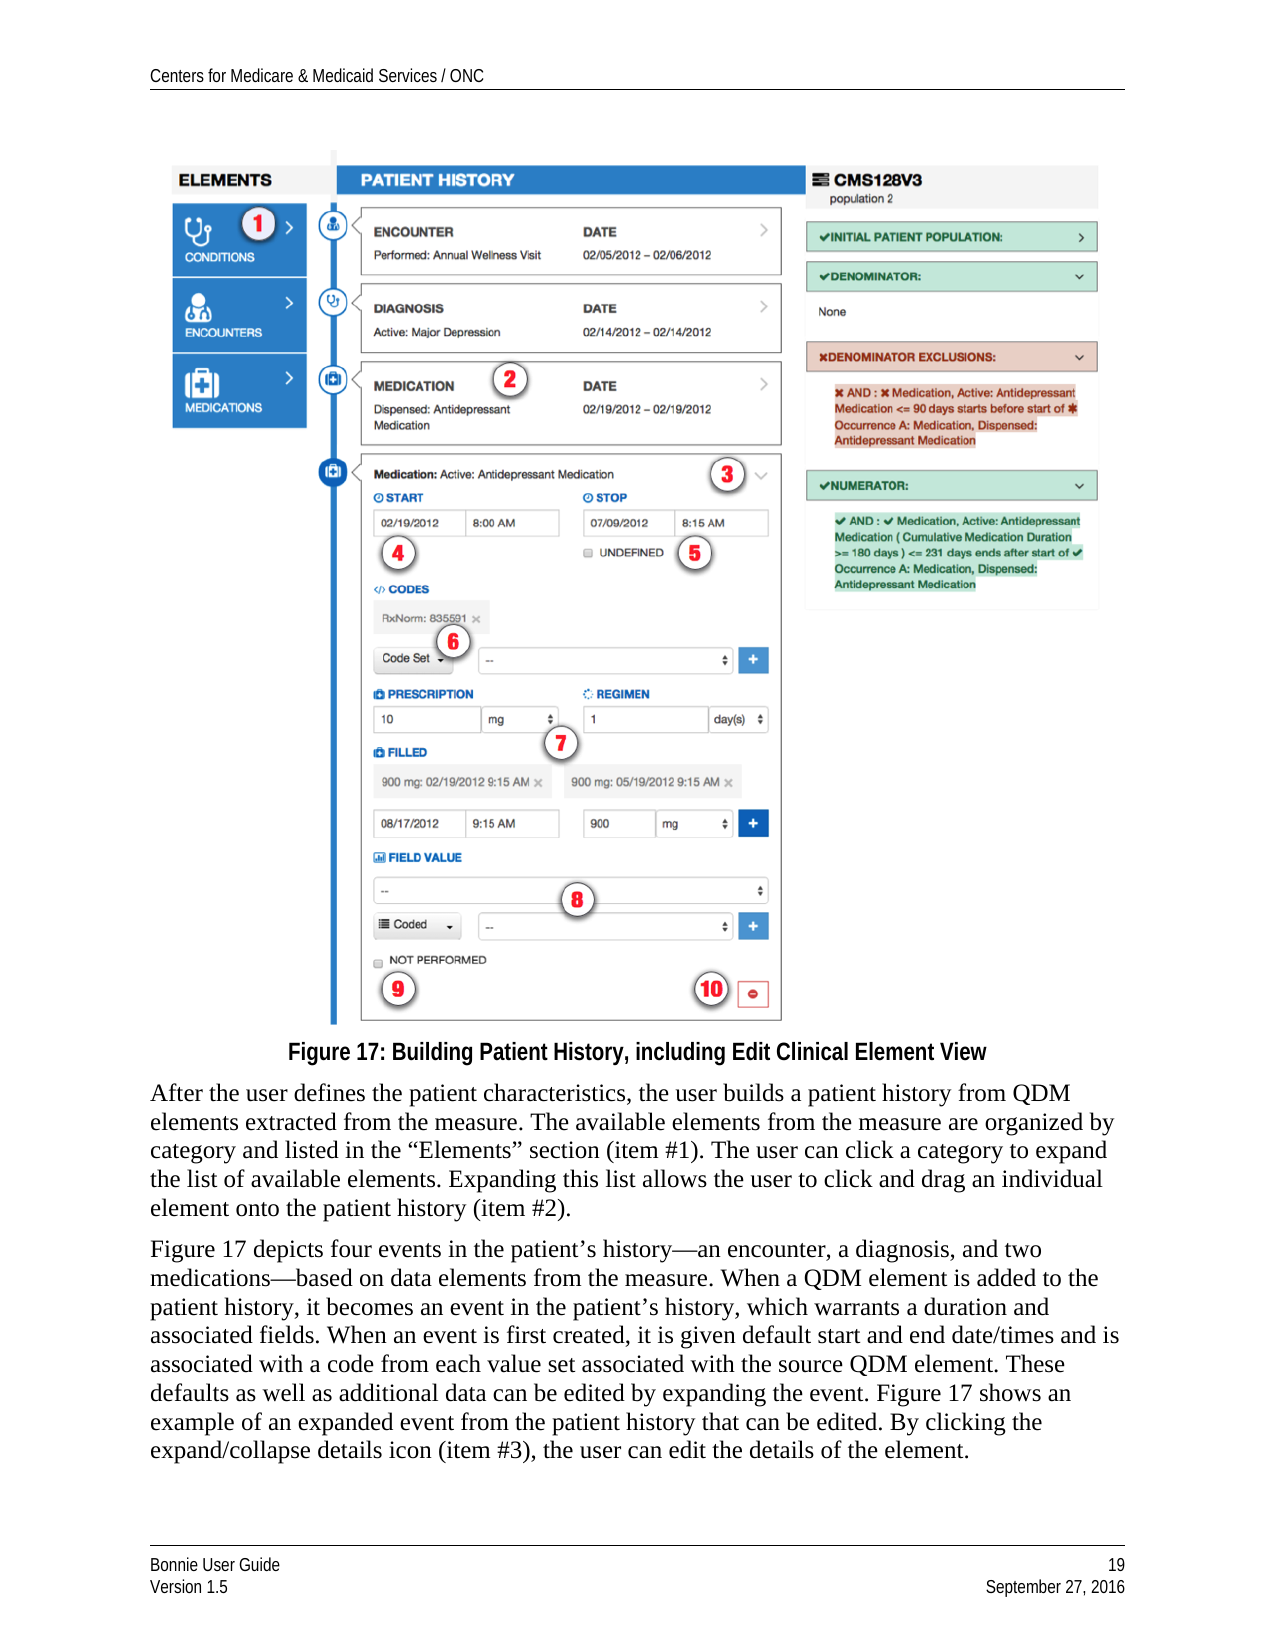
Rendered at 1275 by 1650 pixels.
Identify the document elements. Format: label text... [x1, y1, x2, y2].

text Figure 17 depicts four events in the patient’s history—an encounter, a diagnosis, and two medications—based on data elements from the measure. When a QDM element is added to the patient history, it becomes an event in the patient’s history, which warrants a duration and associated fields. When an event is first created, it is given default start and end date/times and is associated with a code from each value set associated with the source QDM element. These defaults as well as additional data can be edited by expanding the event. Figure 17 shows an example of an expanded event from the patient history that can be edited. By clicking the expand/collapse details icon (item #3), the user can edit the details of the element. [150, 1234, 1125, 1464]
picture [165, 150, 1110, 1025]
text After the user defines the patient characteristics, the user builds a patient history from QDM elements extracted from the measure. The available elements from the measure are organized by category and listed in the “Elements” section (item #1). The user can click a category to expand the list of available elements. Expanding this list allows the user to click and drag an individual element onto the patient history (item #2). [150, 1078, 1125, 1222]
